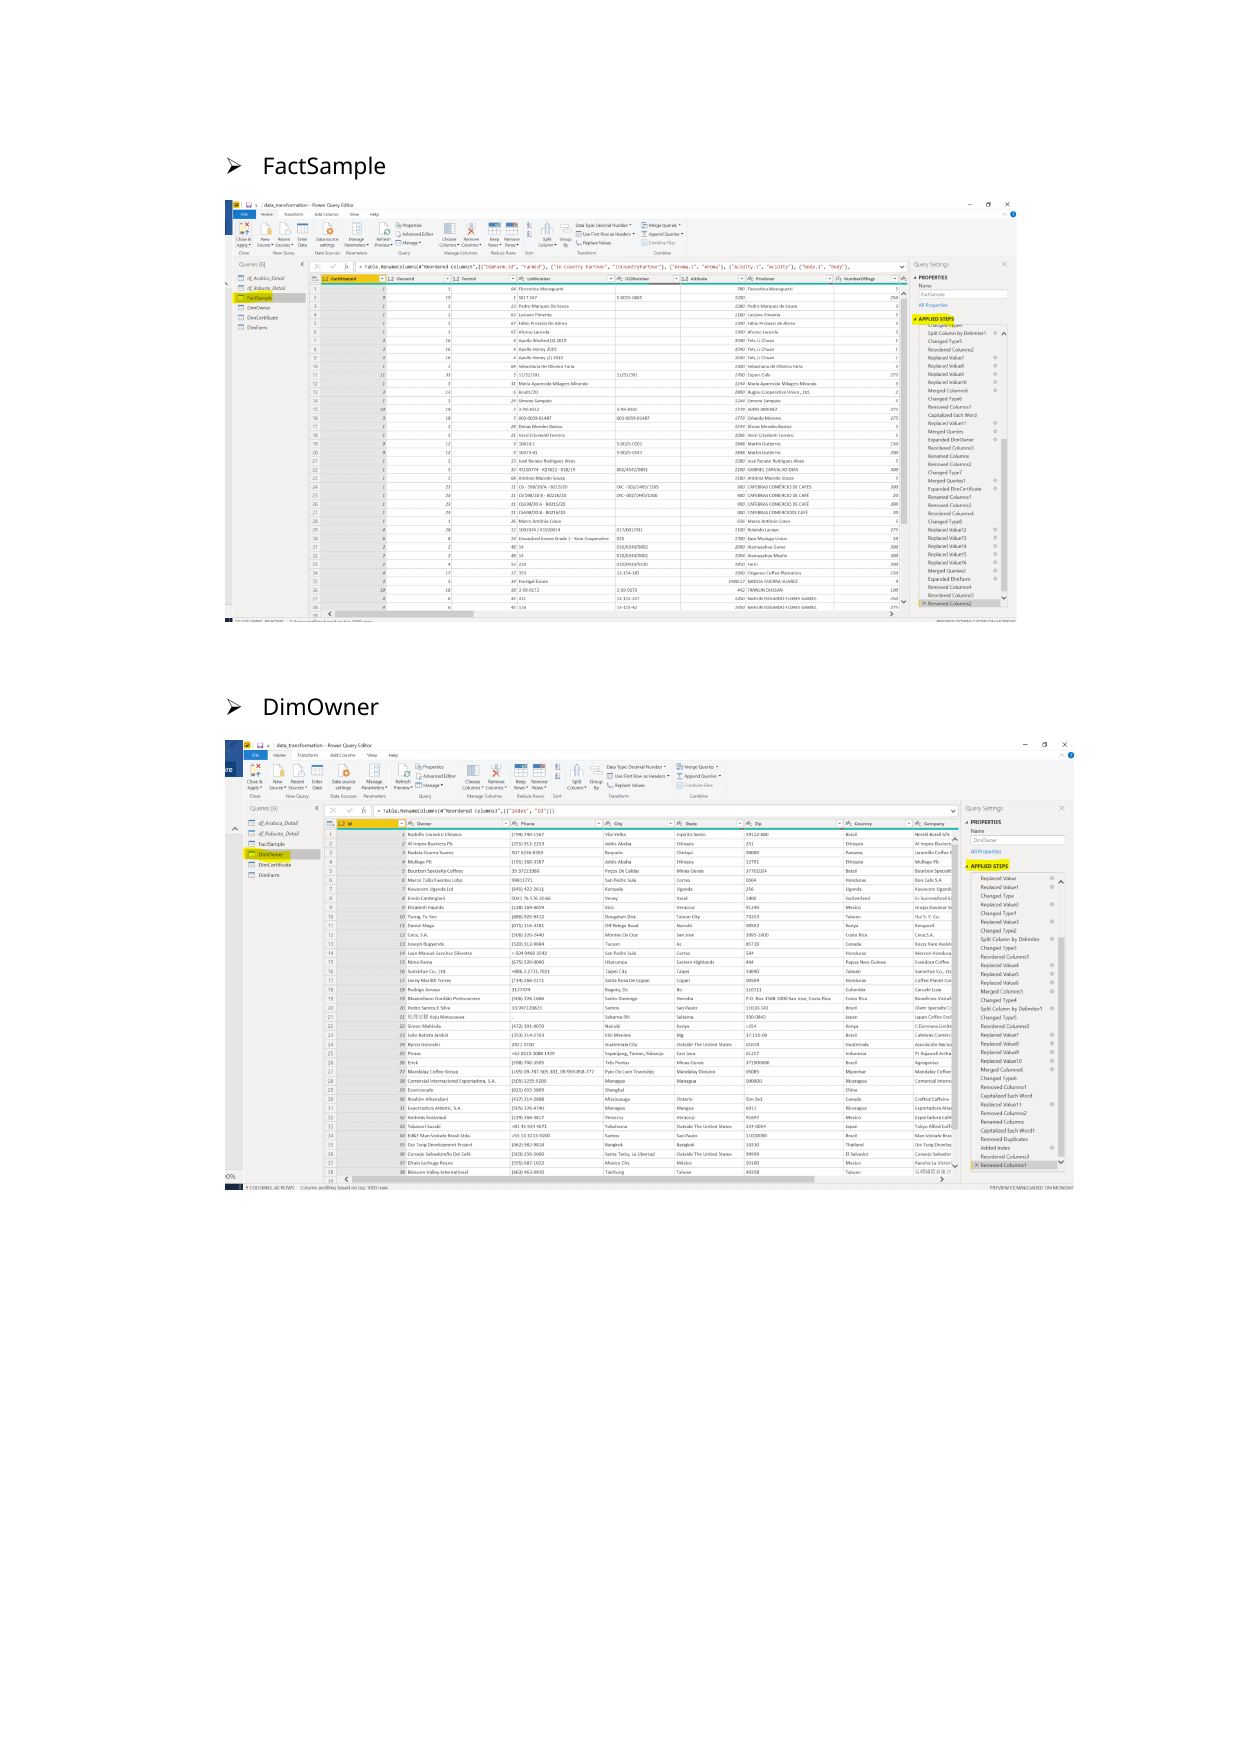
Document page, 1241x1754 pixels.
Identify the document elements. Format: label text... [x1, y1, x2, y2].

picture [225, 200, 1017, 622]
list DimOwner [225, 690, 1090, 722]
list FactSample [225, 150, 1090, 181]
picture [225, 740, 1075, 1190]
